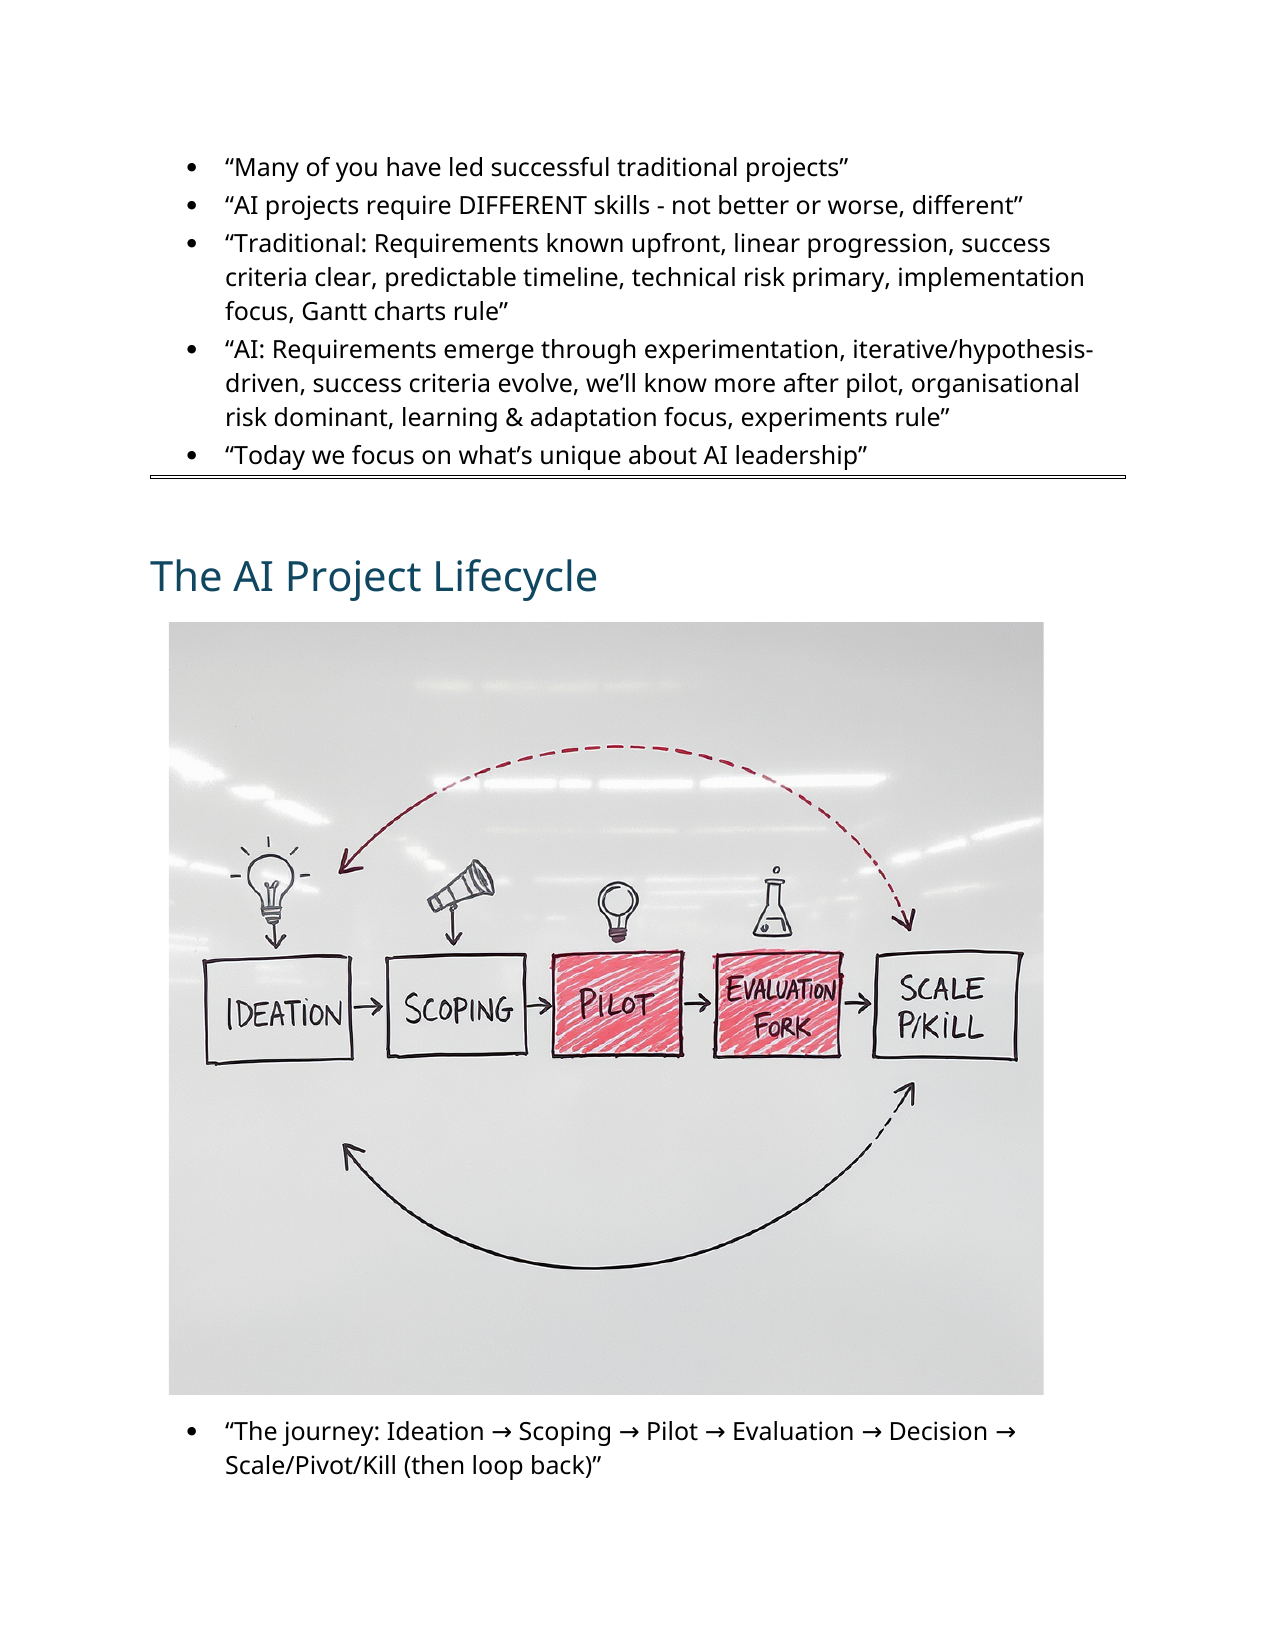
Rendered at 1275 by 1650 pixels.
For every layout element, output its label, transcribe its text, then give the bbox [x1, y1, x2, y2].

list “Today we focus on what’s unique about AI leadership” [187, 437, 1125, 472]
list “AI: Requirements emerge through experimentation, iterative/hypothesis-driven, success criteria evolve, we’ll know more after pilot, organisational risk dominant, learning & adaptation focus, experiments rule” [187, 332, 1125, 434]
list “Traditional: Requirements known upfront, linear progression, success criteria clear, predictable timeline, technical risk primary, implementation focus, Gantt charts rule” [187, 226, 1125, 328]
picture [168, 622, 1044, 1395]
list “Many of you have led successful traditional projects” [187, 150, 1125, 184]
list “AI projects require DIFFERENT skills - not better or worse, different” [187, 188, 1125, 222]
subtitle The AI Project Lifecycle [150, 547, 1125, 604]
list “The journey: Ideation → Scoping → Pilot → Evaluation → Decision → Scale/Pivot/Kill (then loop back)” [187, 1414, 1125, 1482]
